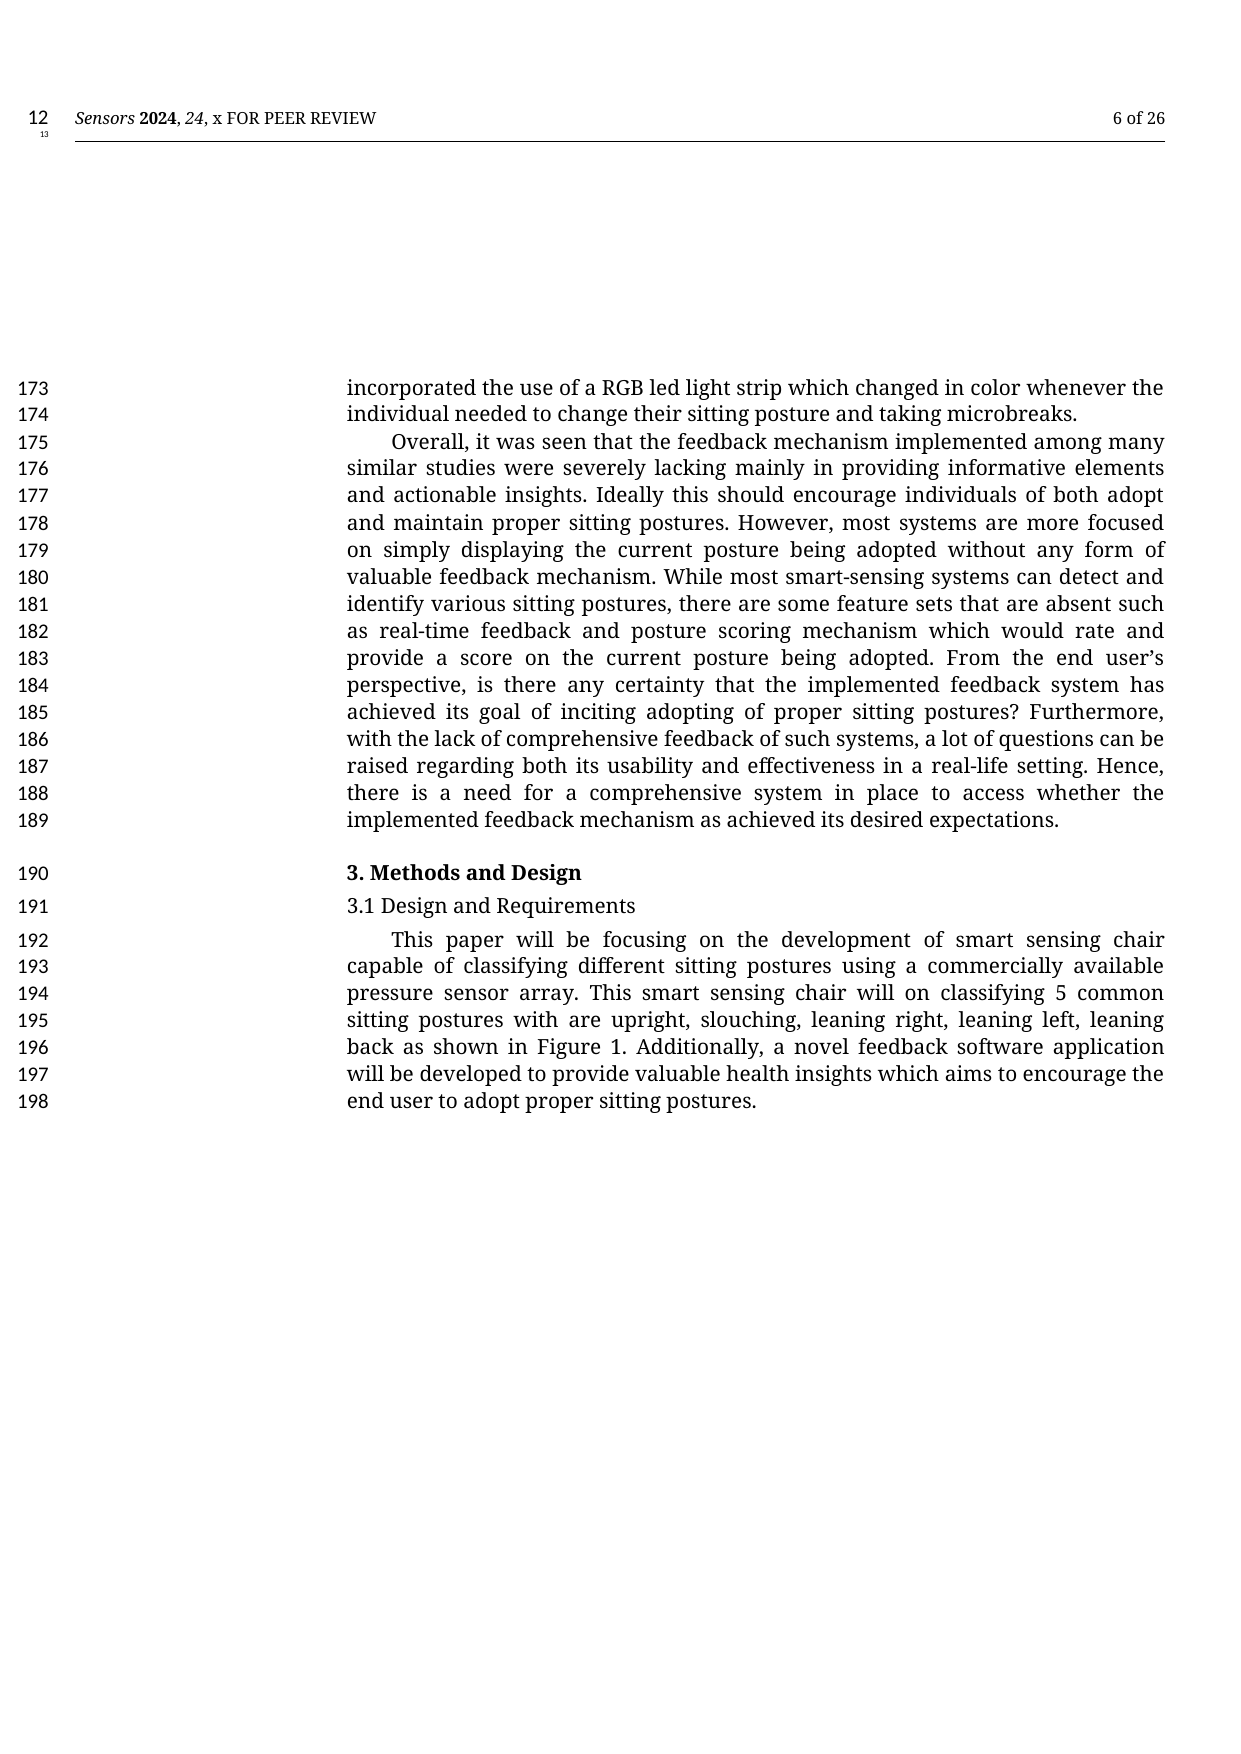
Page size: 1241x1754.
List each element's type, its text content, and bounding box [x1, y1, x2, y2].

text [347, 374, 1165, 428]
text This paper will be focusing on the development of smart sensing chair capable of classifying different sitting postures using a commercially available pressure sensor array. This smart sensing chair will on classifying 5 common sitting postures with are upright, slouching, leaning right, leaning left, leaning back as shown in Figure 1. Additionally, a novel feedback software application will be developed to provide valuable health insights which aims to encourage the end user to adopt proper sitting postures. [347, 925, 1165, 1115]
text Overall, it was seen that the feedback mechanism implemented among many similar studies were severely lacking mainly in providing informative elements and actionable insights. Ideally this should encourage individuals of both adopt and maintain proper sitting postures. However, most systems are more focused on simply displaying the current posture being adopted without any form of valuable feedback mechanism. While most smart-sensing systems can detect and identify various sitting postures, there are some feature sets that are absent such as real-time feedback and posture scoring mechanism which would rate and provide a score on the current posture being adopted. From the end user’s perspective, is there any certainty that the implemented feedback system has achieved its goal of inciting adopting of proper sitting postures? Furthermore, with the lack of comprehensive feedback of such systems, a lot of questions can be raised regarding both its usability and effectiveness in a real-life setting. Hence, there is a need for a comprehensive system in place to access whether the implemented feedback mechanism as achieved its desired expectations. [347, 428, 1165, 834]
subtitle 3.1 Design and Requirements [347, 892, 1165, 919]
subtitle 3. Methods and Design [347, 859, 1165, 886]
